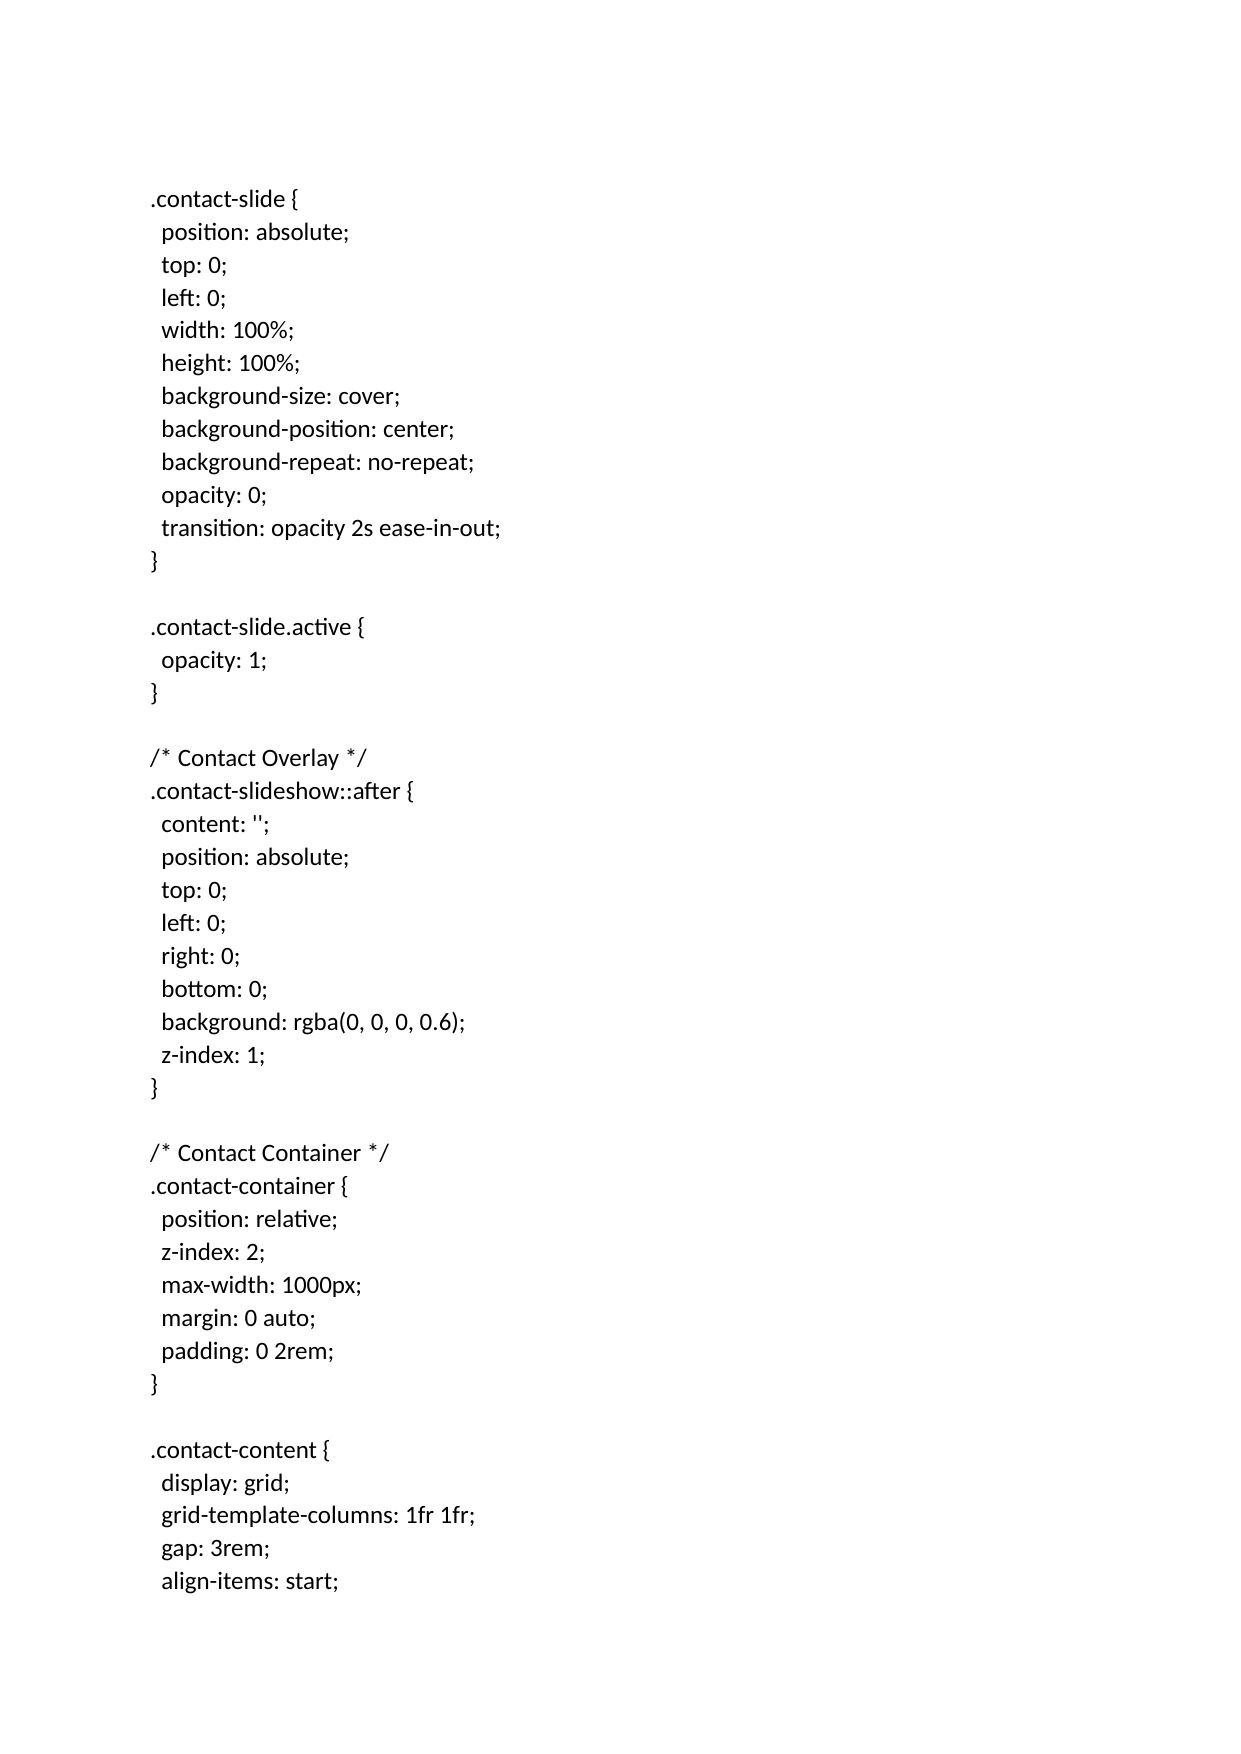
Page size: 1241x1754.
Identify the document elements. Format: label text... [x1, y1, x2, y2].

text background-size: cover; [150, 380, 1090, 411]
text gap: 3rem; [150, 1532, 1090, 1563]
text margin: 0 auto; [150, 1302, 1090, 1333]
text position: absolute; [150, 216, 1090, 246]
text .contact-slideshow::after { [150, 775, 1090, 806]
text } [150, 1072, 1090, 1102]
text opacity: 1; [150, 644, 1090, 674]
text background: rgba(0, 0, 0, 0.6); [150, 1006, 1090, 1036]
text left: 0; [150, 282, 1090, 312]
text /* Contact Overlay */ [150, 742, 1090, 773]
text z-index: 1; [150, 1039, 1090, 1069]
text grid-template-columns: 1fr 1fr; [150, 1499, 1090, 1530]
text padding: 0 2rem; [150, 1335, 1090, 1366]
text } [150, 677, 1090, 707]
text } [150, 1368, 1090, 1398]
text top: 0; [150, 249, 1090, 279]
text max-width: 1000px; [150, 1269, 1090, 1300]
text background-position: center; [150, 413, 1090, 444]
text } [150, 545, 1090, 576]
text top: 0; [150, 874, 1090, 905]
text .contact-slide.active { [150, 611, 1090, 641]
text width: 100%; [150, 314, 1090, 345]
text background-repeat: no-repeat; [150, 446, 1090, 477]
text display: grid; [150, 1467, 1090, 1497]
text left: 0; [150, 907, 1090, 938]
text content: ''; [150, 808, 1090, 839]
text bottom: 0; [150, 973, 1090, 1003]
text height: 100%; [150, 347, 1090, 378]
text right: 0; [150, 940, 1090, 971]
text position: relative; [150, 1203, 1090, 1234]
text .contact-content { [150, 1434, 1090, 1464]
text align-items: start; [150, 1565, 1090, 1596]
text position: absolute; [150, 841, 1090, 872]
text /* Contact Container */ [150, 1137, 1090, 1168]
text z-index: 2; [150, 1236, 1090, 1267]
text .contact-slide { [150, 183, 1090, 213]
text transition: opacity 2s ease-in-out; [150, 512, 1090, 543]
text opacity: 0; [150, 479, 1090, 510]
text .contact-container { [150, 1170, 1090, 1201]
